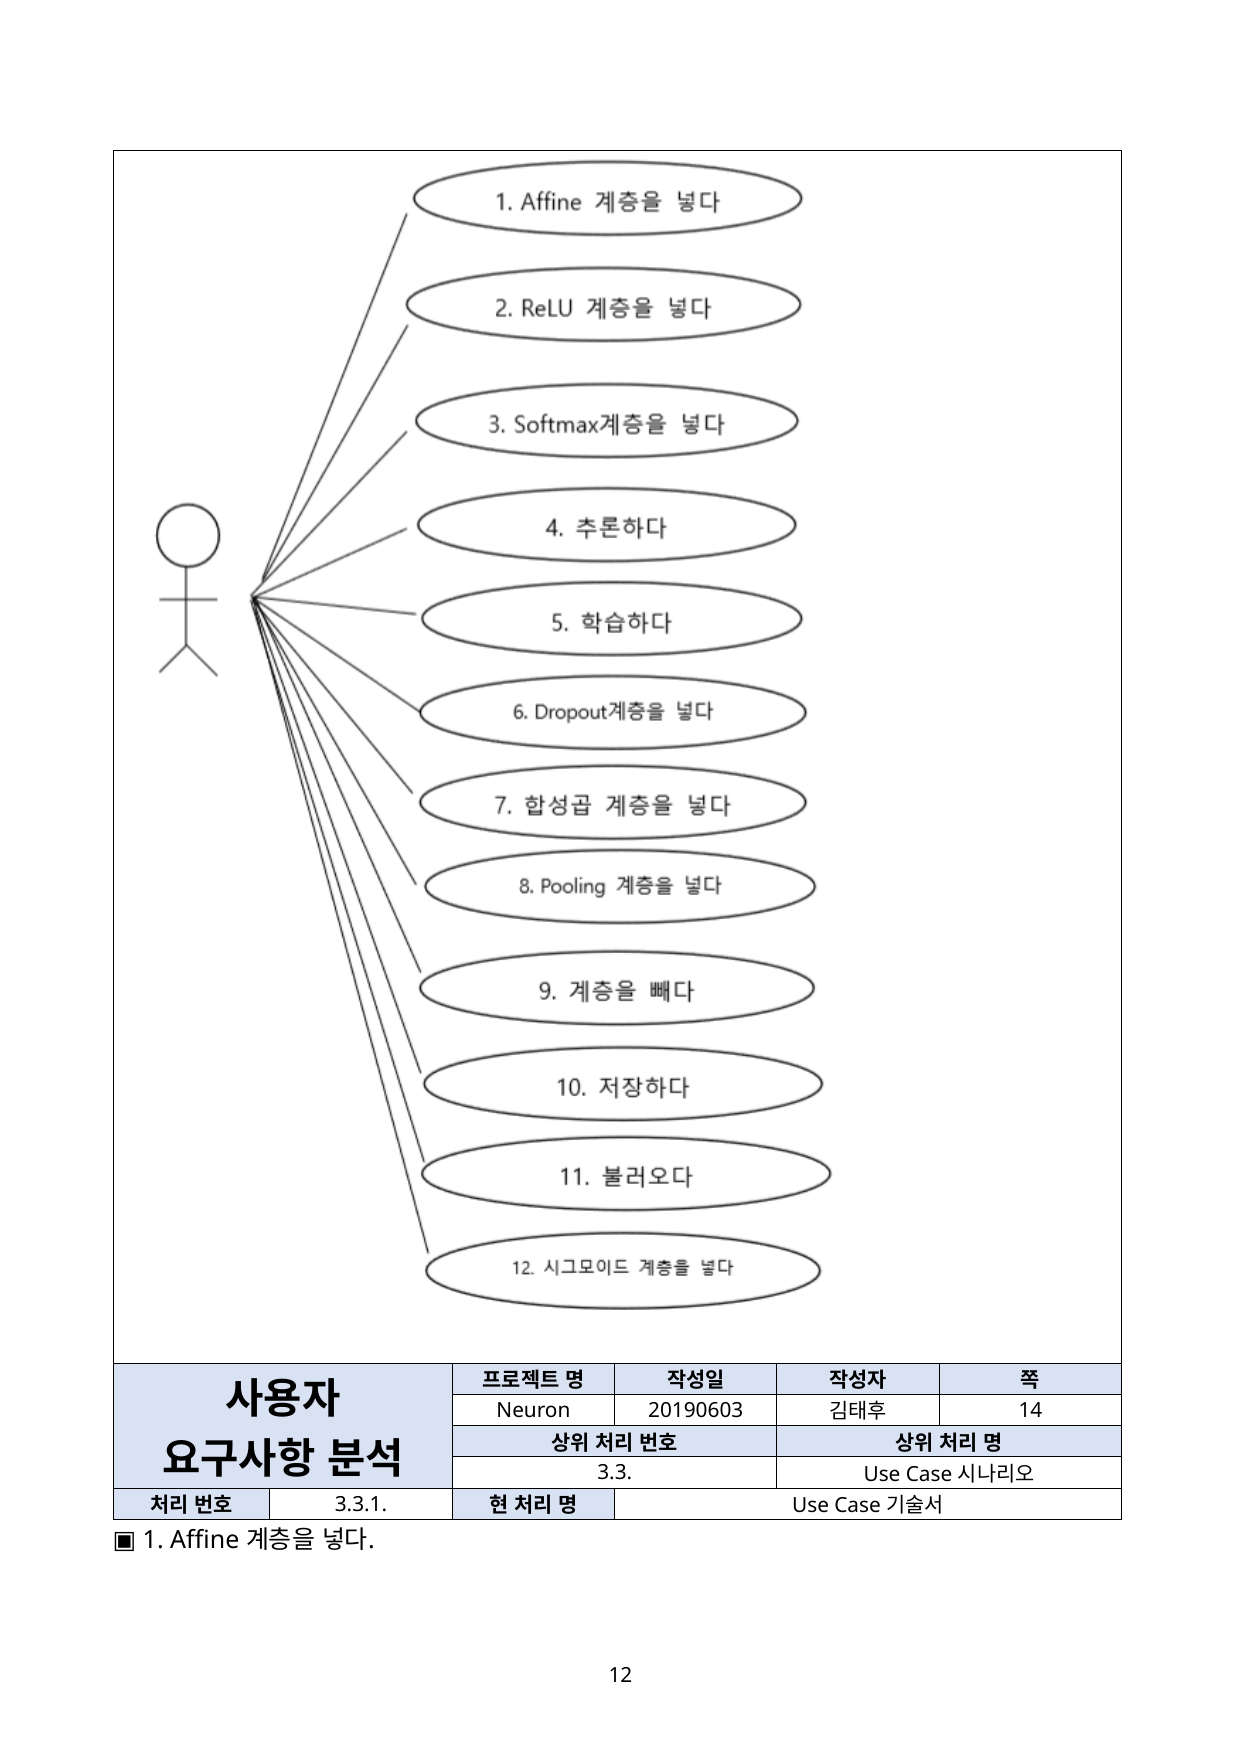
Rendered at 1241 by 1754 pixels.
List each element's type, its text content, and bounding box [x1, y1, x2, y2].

table_cell 상위 처리 번호 [453, 1426, 776, 1456]
table_cell 상위 처리 명 [777, 1426, 1121, 1456]
table_cell Use Case 기술서 [615, 1489, 1121, 1519]
table_cell 쪽 [940, 1364, 1121, 1394]
table_cell 14 [940, 1395, 1121, 1425]
table_cell 20190603 [615, 1395, 776, 1425]
table_cell 현 처리 명 [453, 1489, 614, 1519]
table_cell 사용자 요구사항 분석 [114, 1364, 452, 1488]
table_cell 김태후 [777, 1395, 939, 1425]
picture [124, 151, 890, 1334]
table_cell Neuron [453, 1395, 614, 1425]
table_cell 처리 번호 [114, 1489, 269, 1519]
table_cell 작성일 [615, 1364, 776, 1394]
text ▣ 1. Affine 계층을 넣다. [112, 1520, 1128, 1556]
table_cell Use Case 시나리오 [777, 1457, 1121, 1488]
table_cell 프로젝트 명 [453, 1364, 614, 1394]
table_cell 3.3.1. [270, 1489, 452, 1519]
table_cell 3.3. [453, 1457, 776, 1488]
table_cell [114, 151, 1121, 1362]
table_cell 작성자 [777, 1364, 939, 1394]
